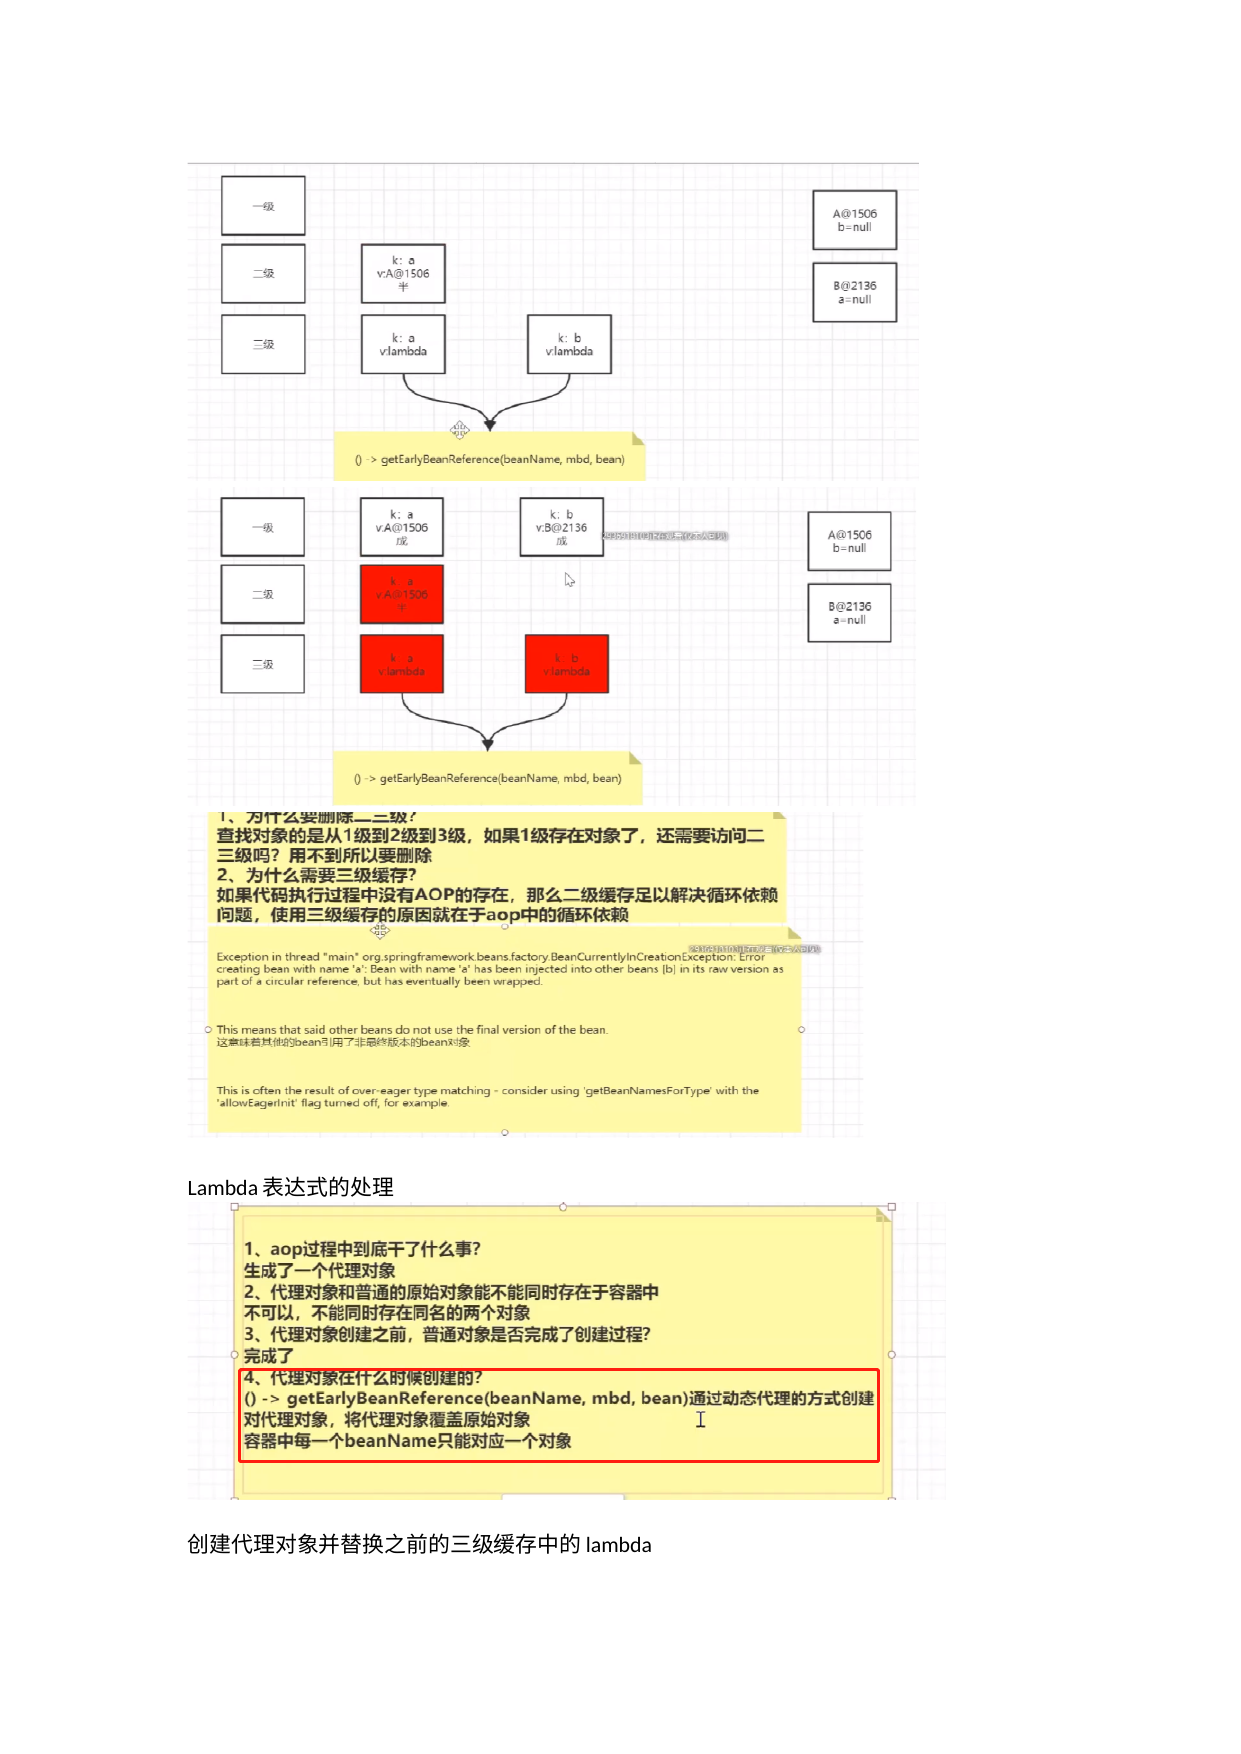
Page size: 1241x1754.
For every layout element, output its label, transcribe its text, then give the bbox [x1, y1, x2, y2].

picture [187, 162, 919, 481]
picture [187, 487, 917, 806]
picture [187, 812, 864, 1138]
picture [187, 1202, 946, 1500]
list 创建代理对象并替换之前的三级缓存中的lambda [187, 1527, 1053, 1559]
list Lambda表达式的处理 [187, 1169, 1053, 1202]
